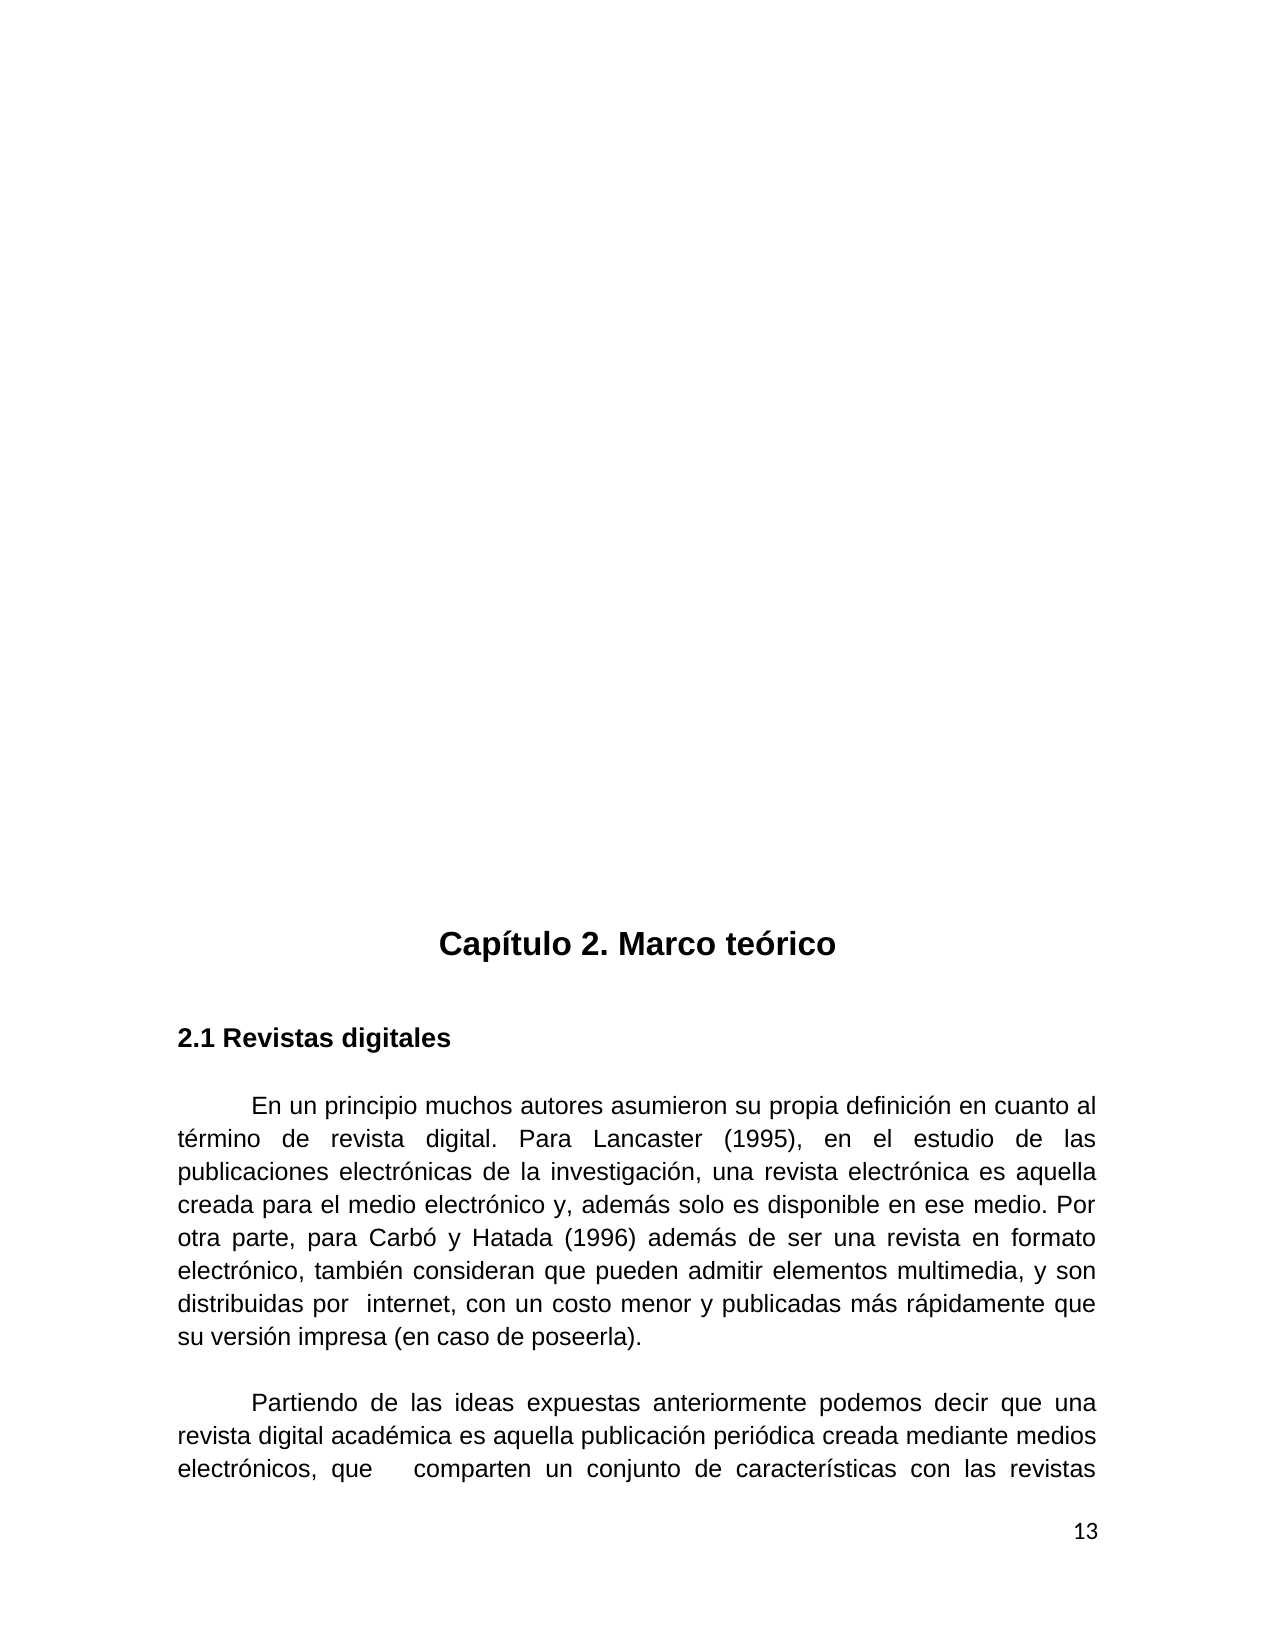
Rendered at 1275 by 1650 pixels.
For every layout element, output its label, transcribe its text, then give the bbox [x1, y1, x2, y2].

subtitle Capítulo 2. Marco teórico [177, 924, 1098, 962]
subtitle 2.1 Revistas digitales [177, 1022, 1098, 1053]
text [177, 1388, 1098, 1483]
text En un principio muchos autores asumieron su propia definición en cuanto al término de revista digital. Para Lancaster (1995), en el estudio de las publicaciones electrónicas de la investigación, una revista electrónica es aquella creada para el medio electrónico y, además solo es disponible en ese medio. Por otra parte, para Carbó y Hatada (1996) además de ser una revista en formato electrónico, también consideran que pueden admitir elementos multimedia, y son distribuidas por internet, con un costo menor y publicadas más rápidamente que su versión impresa (en caso de poseerla). [177, 1091, 1098, 1351]
